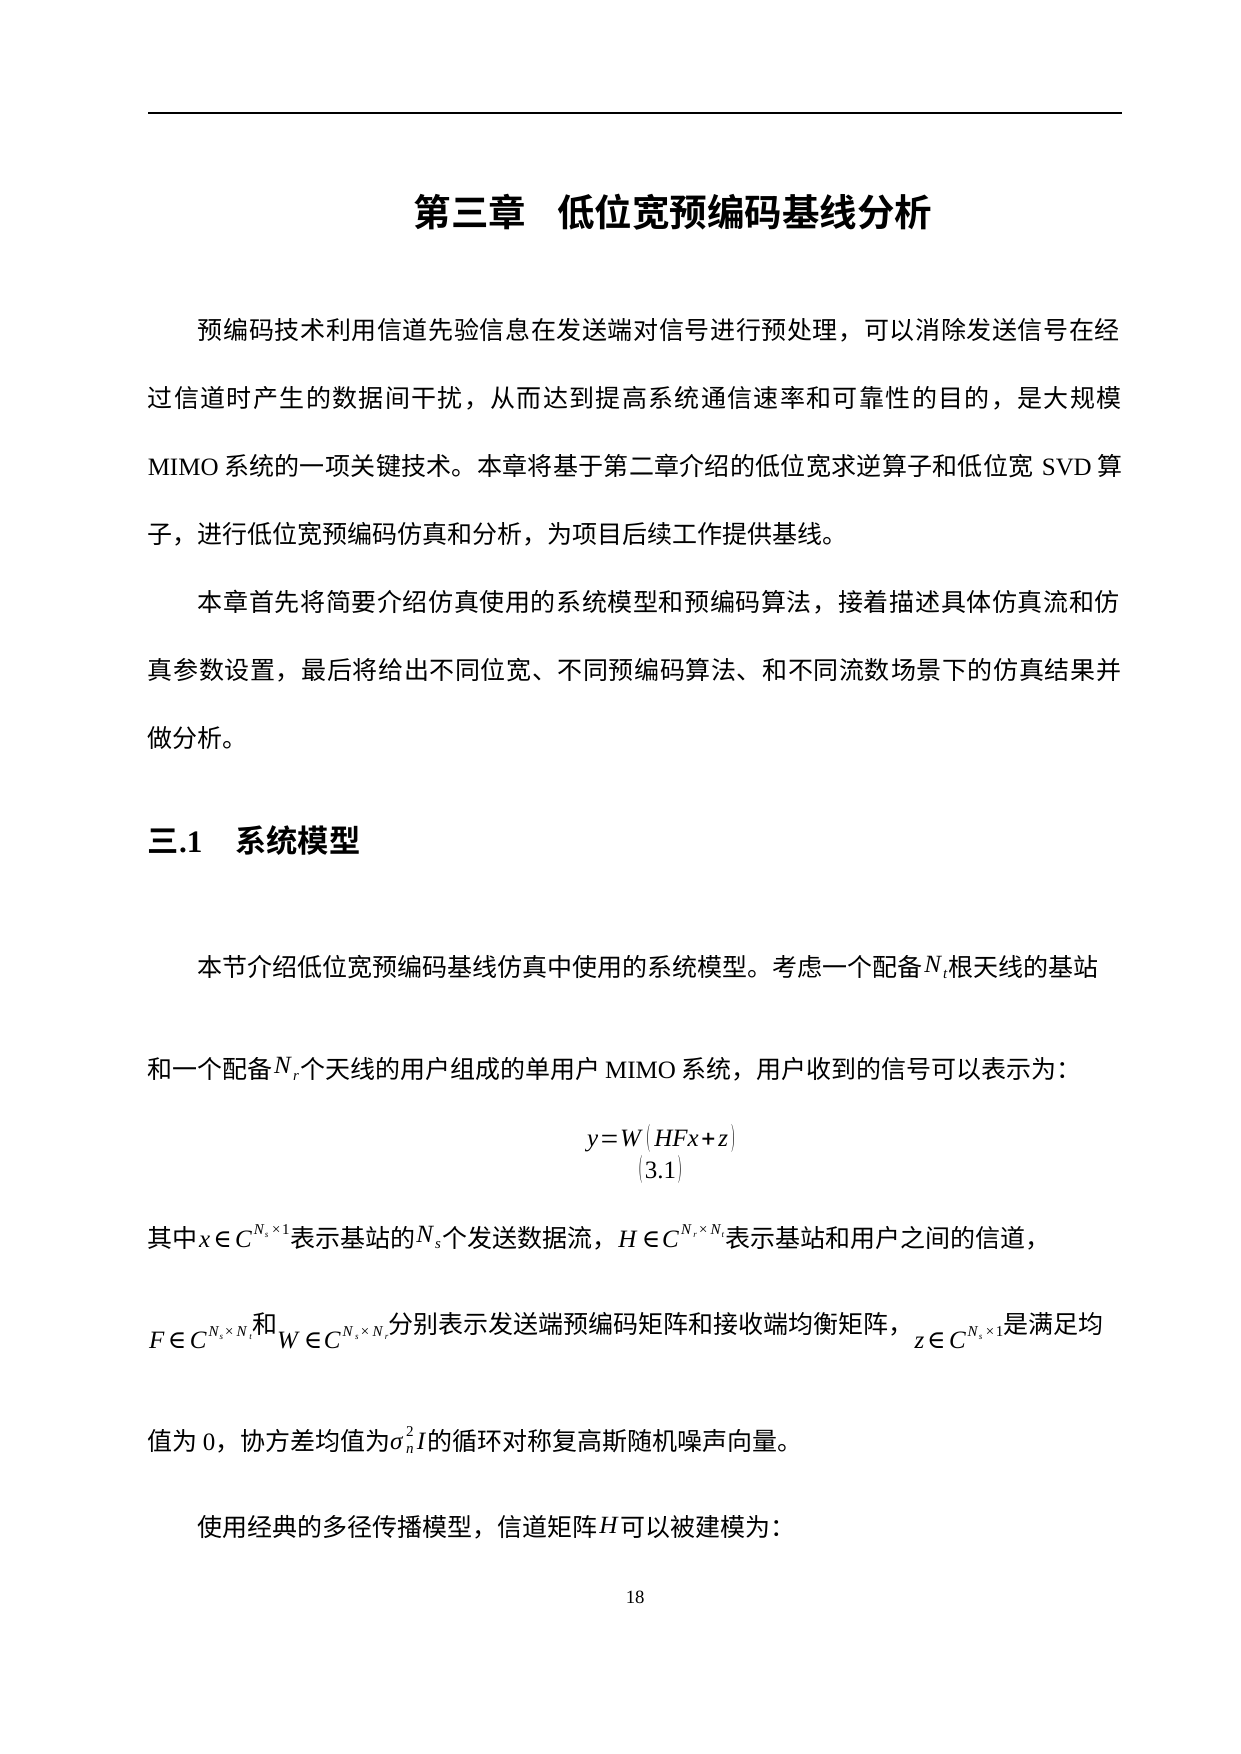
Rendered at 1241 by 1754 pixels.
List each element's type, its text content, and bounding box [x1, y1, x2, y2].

text 本章首先将简要介绍仿真使用的系统模型和预编码算法，接着描述具体仿真流和仿真参数设置，最后将给出不同位宽、不同预编码算法、和不同流数场景下的仿真结果并做分析。 [148, 567, 1122, 770]
text 本节介绍低位宽预编码基线仿真中使用的系统模型。考虑一个配备根天线的基站和一个配备个天线的用户组成的单用户MIMO系统，用户收到的信号可以表示为： [148, 932, 1122, 1102]
text 其中表示基站的个发送数据流，表示基站和用户之间的信道，和分别表示发送端预编码矩阵和接收端均衡矩阵，是满足均值为0，协方差均值为的循环对称复高斯随机噪声向量。 [148, 1202, 1122, 1474]
text 使用经典的多径传播模型，信道矩阵可以被建模为： [148, 1492, 1122, 1560]
subtitle 系统模型 [148, 804, 1122, 872]
subtitle 低位宽预编码基线分析 [148, 176, 1122, 244]
text 预编码技术利用信道先验信息在发送端对信号进行预处理，可以消除发送信号在经过信道时产生的数据间干扰，从而达到提高系统通信速率和可靠性的目的，是大规模MIMO系统的一项关键技术。本章将基于第二章介绍的低位宽求逆算子和低位宽SVD算子，进行低位宽预编码仿真和分析，为项目后续工作提供基线。 [148, 295, 1122, 567]
